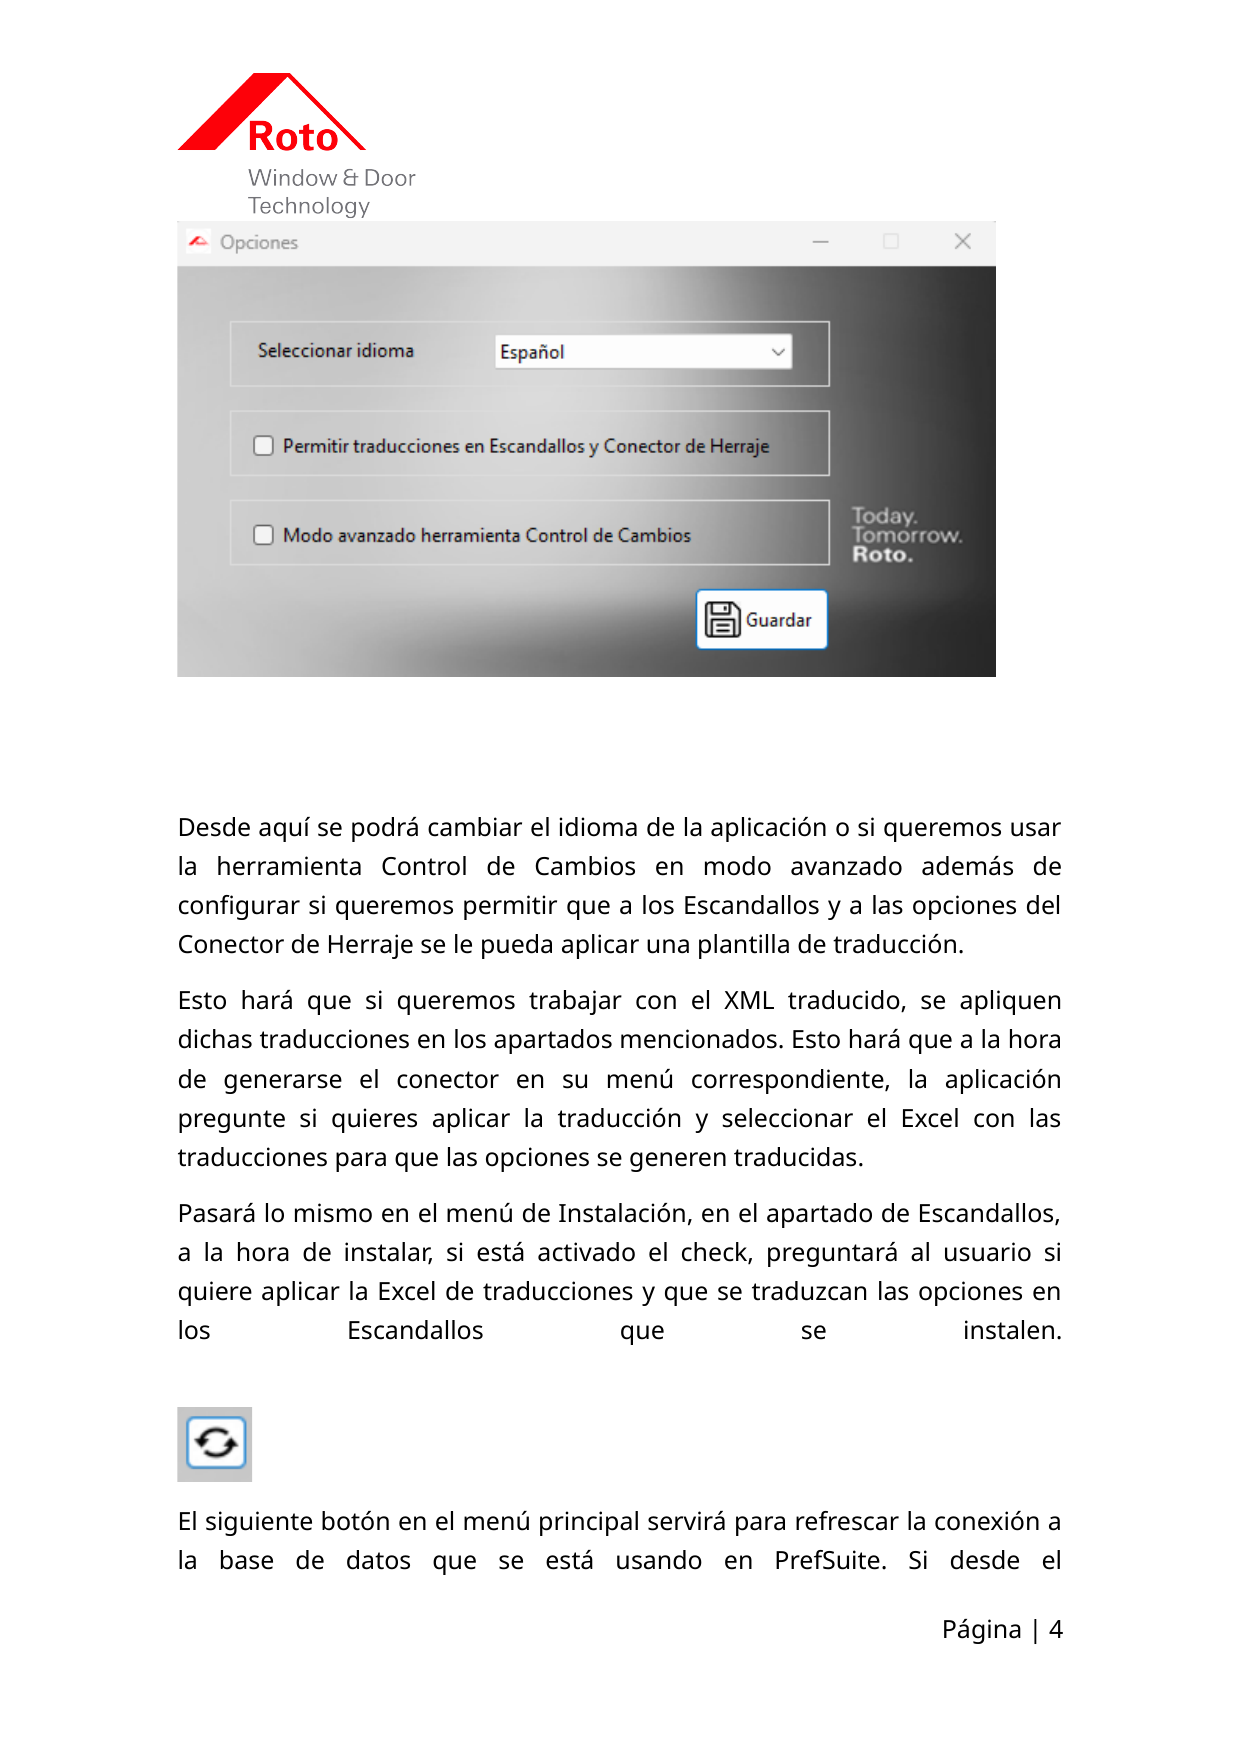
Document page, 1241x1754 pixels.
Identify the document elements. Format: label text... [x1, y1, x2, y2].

text Pasará lo mismo en el menú de Instalación, en el apartado de Escandallos, a la hora de instalar, si está activado el check, preguntará al usuario si quiere aplicar la Excel de traducciones y que se traduzcan las opciones en los Escandallos que se instalen. [177, 1195, 1063, 1386]
picture [177, 73, 996, 677]
text Desde aquí se podrá cambiar el idioma de la aplicación o si queremos usar la herramienta Control de Cambios en modo avanzado además de configurar si queremos permitir que a los Escandallos y a las opciones del Conector de Herraje se le pueda aplicar una plantilla de traducción. [177, 809, 1063, 961]
picture [177, 1407, 253, 1482]
text Esto hará que si queremos trabajar con el XML traducido, se apliquen dichas traducciones en los apartados mencionados. Esto hará que a la hora de generarse el conector en su menú correspondiente, la aplicación pregunte si quieres aplicar la traducción y seleccionar el Excel con las traducciones para que las opciones se generen traducidas. [177, 983, 1063, 1174]
